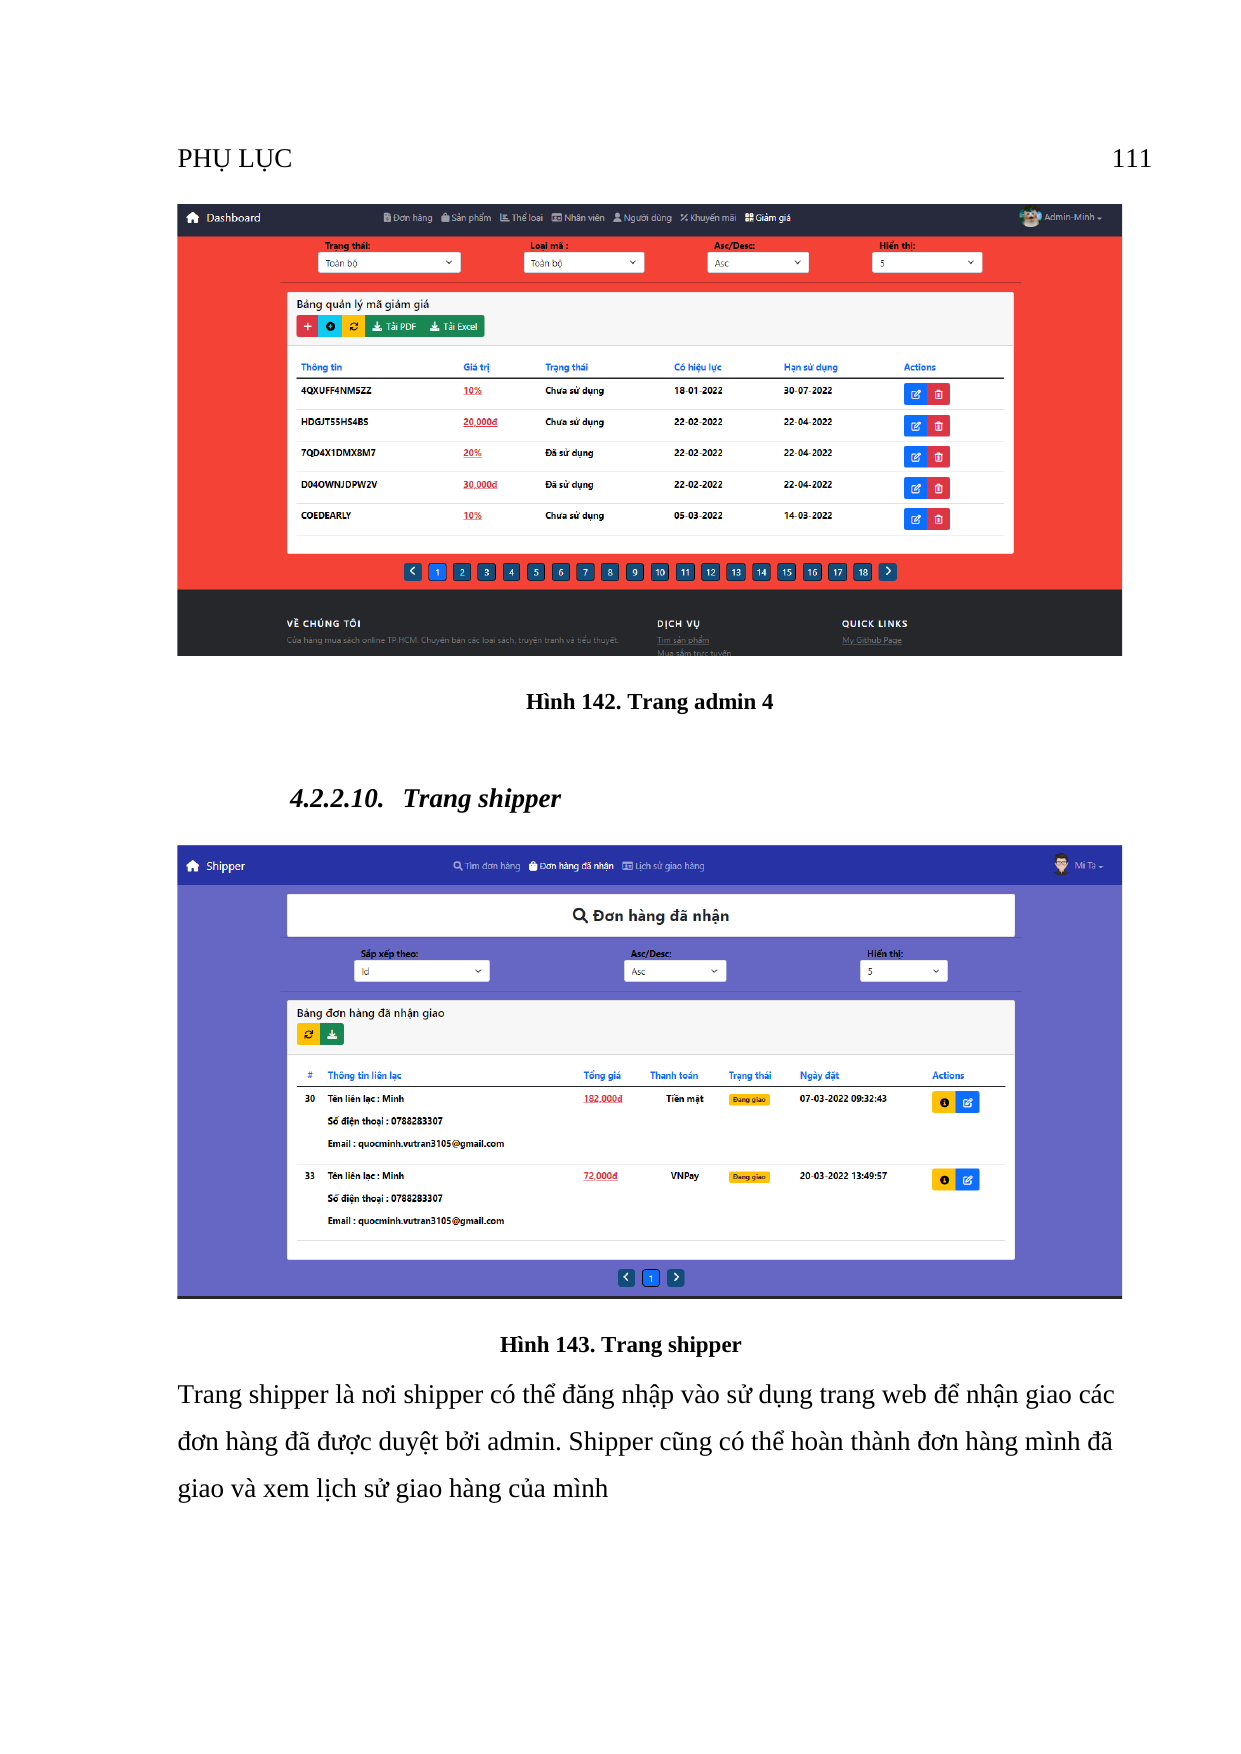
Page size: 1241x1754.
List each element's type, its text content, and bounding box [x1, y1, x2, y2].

list Trang shipper [290, 782, 1122, 814]
text Trang shipper là nơi shipper có thể đăng nhập vào sử dụng trang web để nhận giao các đơn hàng đã được duyệt bởi admin. Shipper cũng có thể hoàn thành đơn hàng mình đã giao và xem lịch sử giao hàng của mình [177, 1378, 1122, 1503]
picture [177, 204, 1123, 656]
picture [177, 845, 1123, 1299]
text Hình . Trang shipper [177, 1331, 1122, 1358]
text Hình . Trang admin 4 [177, 688, 1122, 714]
